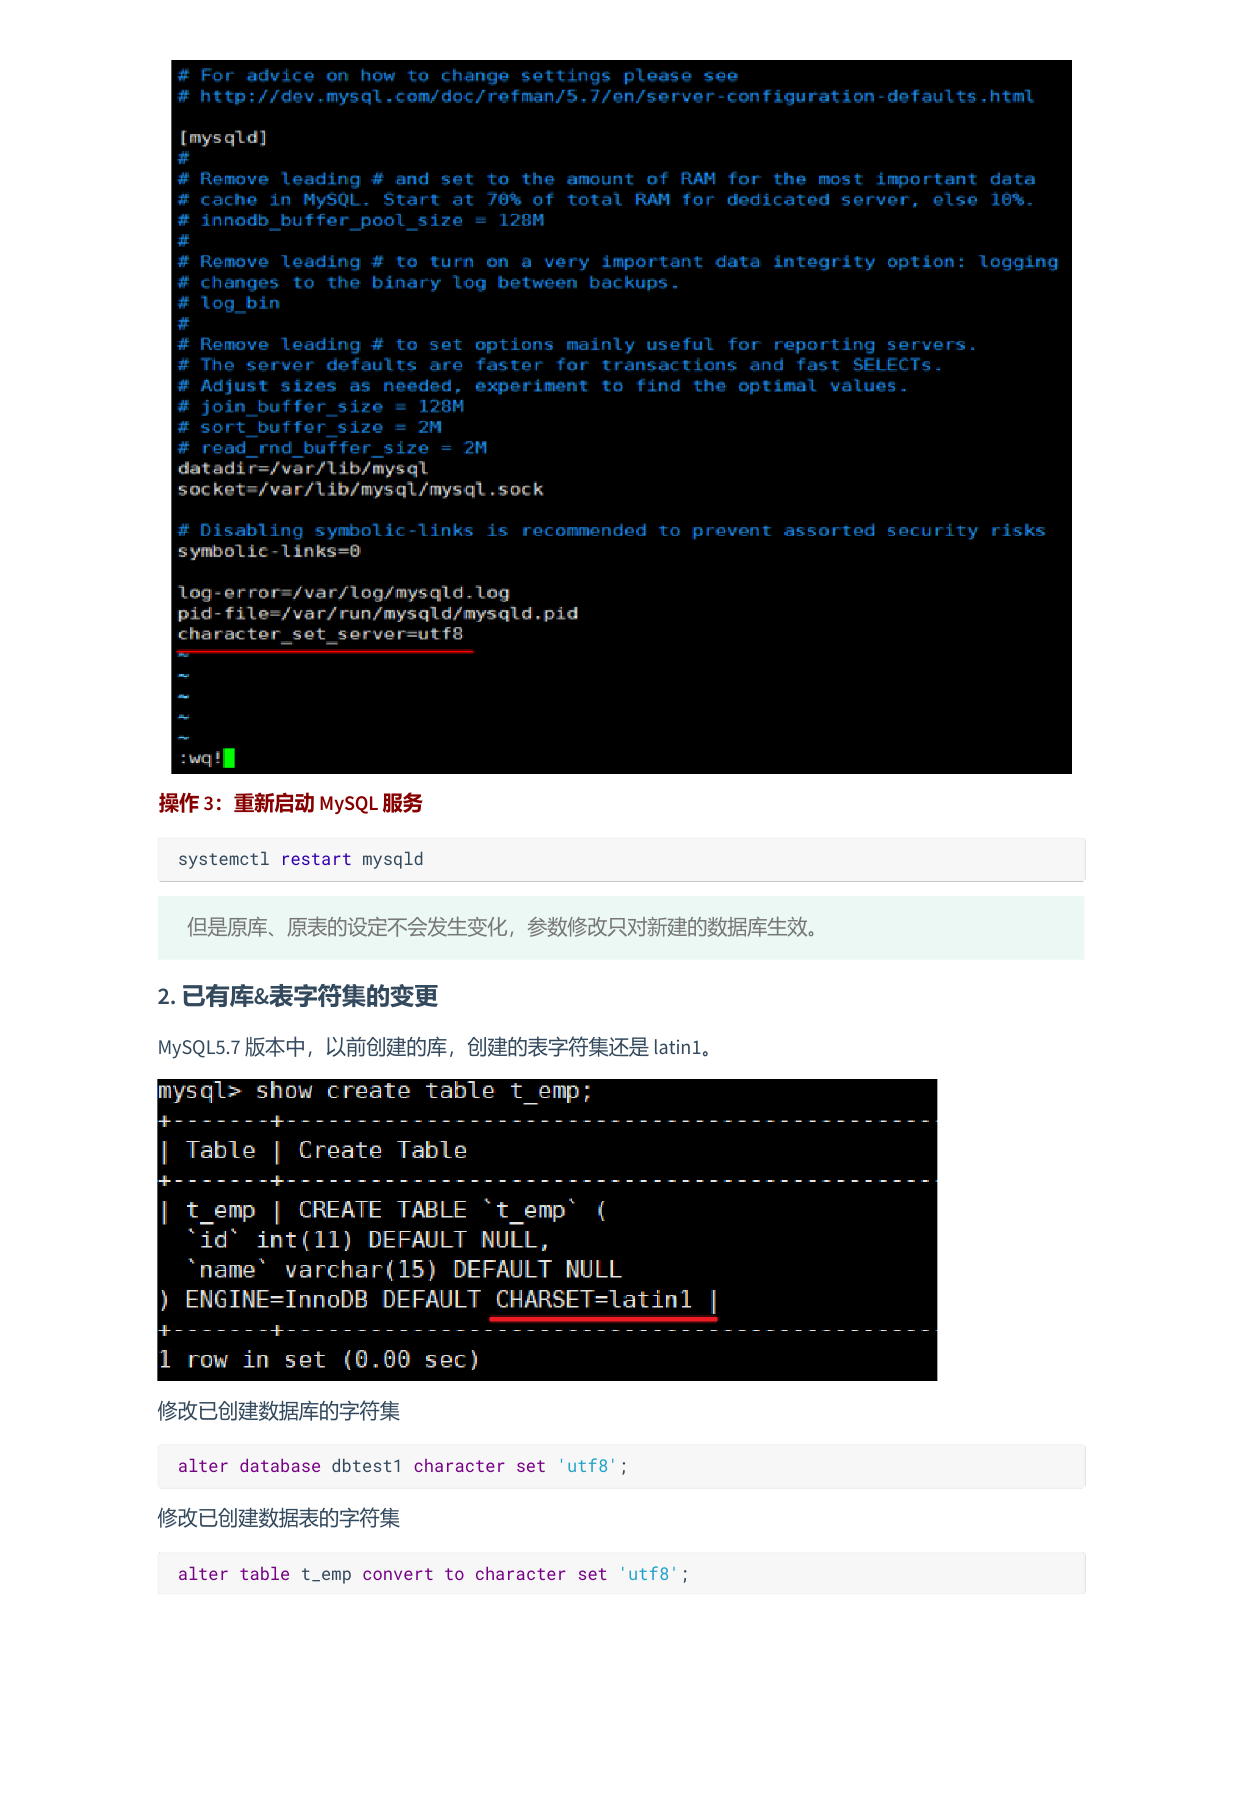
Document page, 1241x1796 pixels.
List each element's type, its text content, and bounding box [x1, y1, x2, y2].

text systemctl restart mysqld [178, 847, 1184, 869]
picture [0, 6, 1240, 1748]
text 修改已创建数据库的字符集 [157, 1397, 1184, 1424]
text 但是原库、原表的设定不会发生变化，参数修改只对新建的数据库生效。 [187, 913, 1184, 939]
text 2. 已有库&表字符集的变更 [157, 979, 1184, 1011]
text alter table t_emp convert to character set 'utf8'; [178, 1562, 1184, 1584]
text MySQL5.7版本中，以前创建的库，创建的表字符集还是latin1。 [157, 1033, 1184, 1060]
text 修改已创建数据表的字符集 [157, 1504, 1184, 1530]
text 操作3：重新启动MySQL服务 [159, 789, 1184, 816]
text alter database dbtest1 character set 'utf8'; [178, 1454, 1184, 1477]
